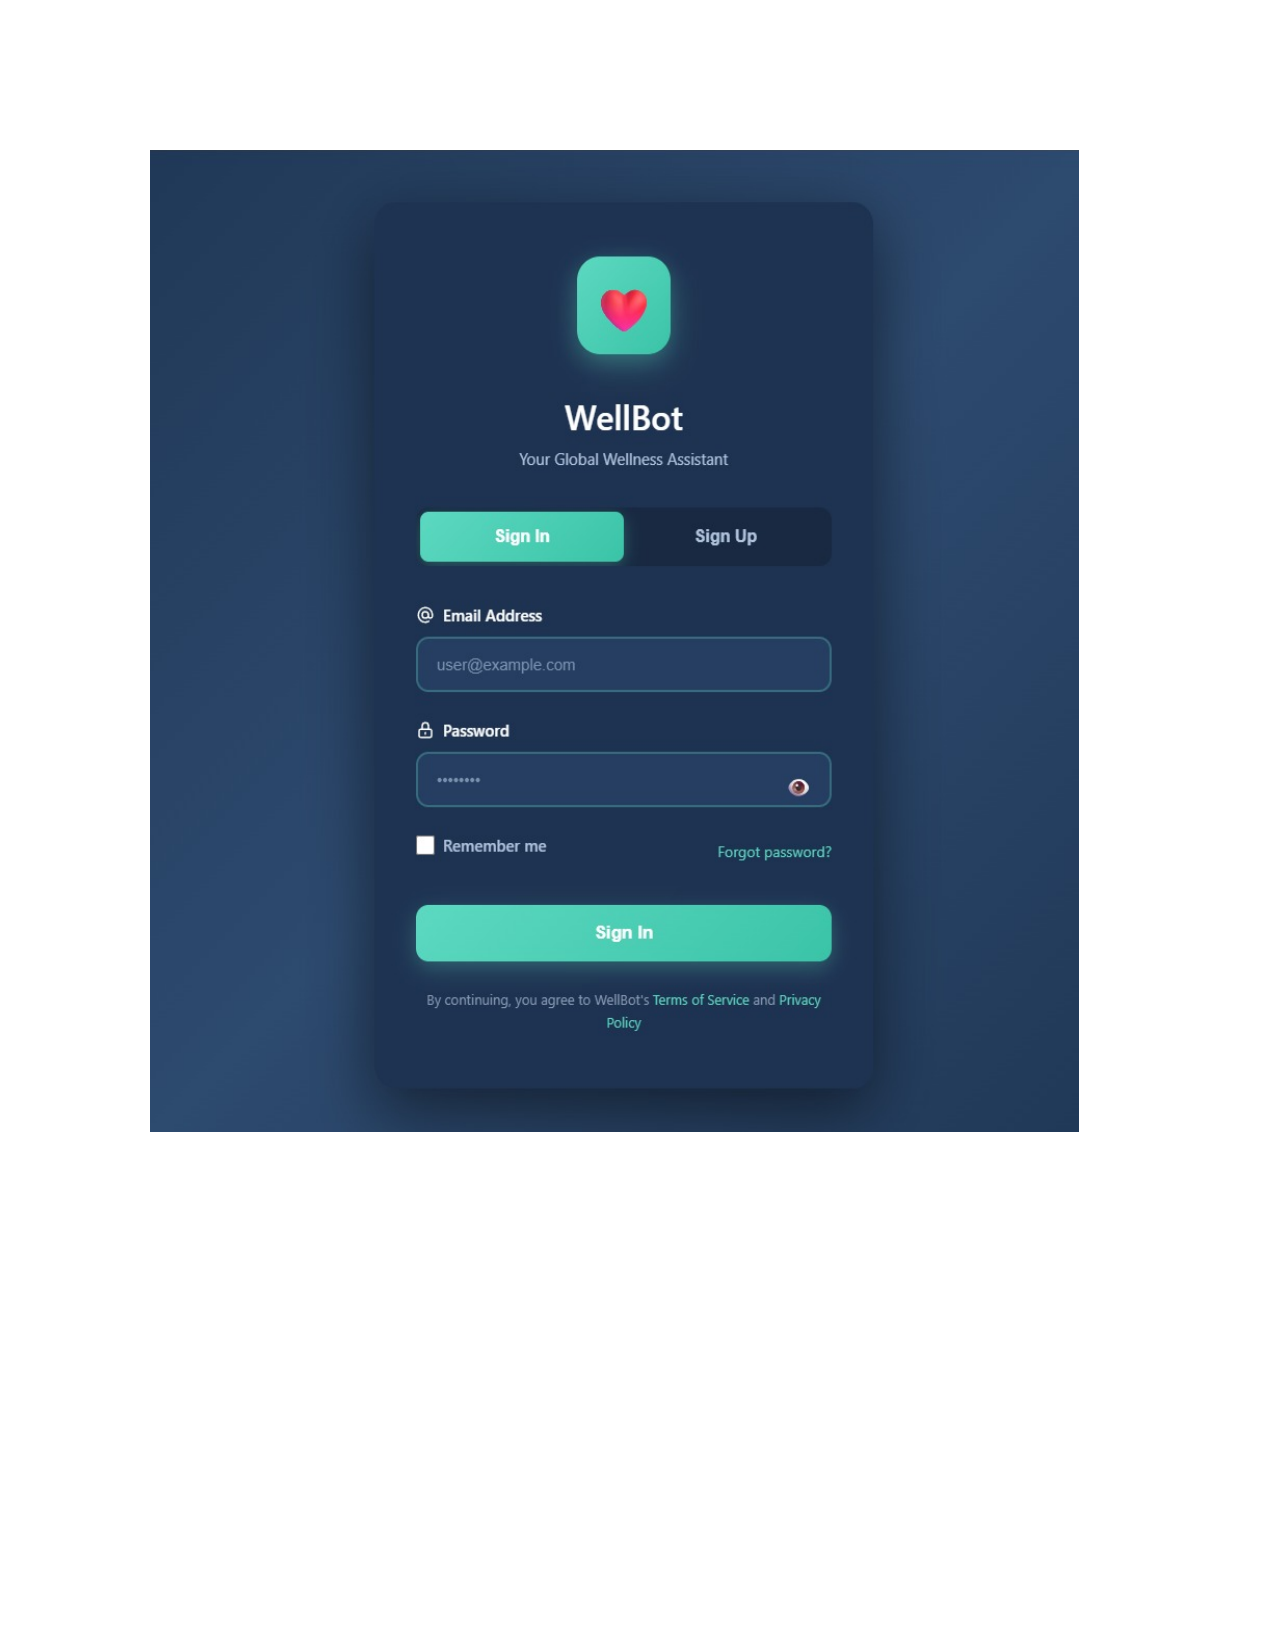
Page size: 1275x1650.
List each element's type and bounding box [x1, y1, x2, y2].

picture [150, 150, 1079, 1132]
